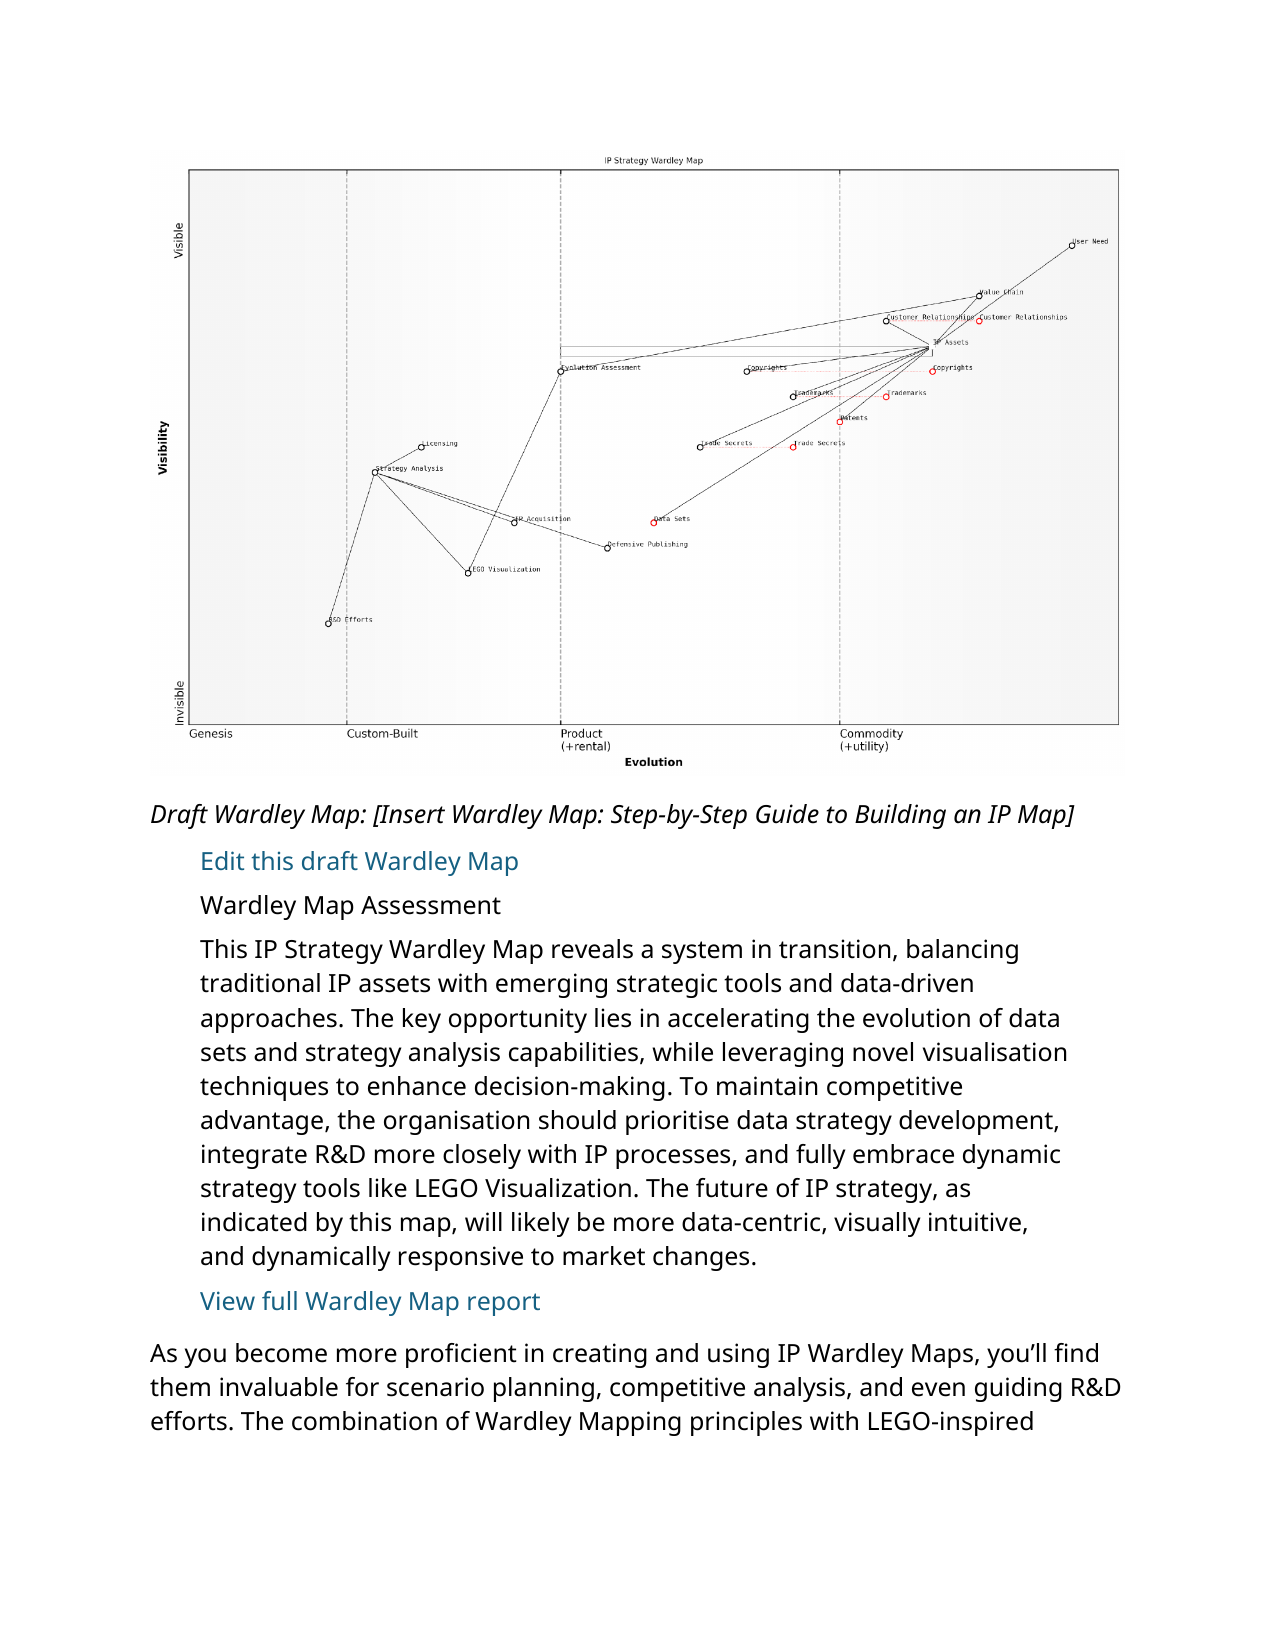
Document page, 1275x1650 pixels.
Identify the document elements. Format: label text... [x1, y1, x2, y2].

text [150, 1336, 1125, 1438]
text Draft Wardley Map: [Insert Wardley Map: Step-by-Step Guide to Building an IP Map] [150, 797, 1125, 831]
picture [150, 150, 1125, 776]
text View full Wardley Map report [200, 1283, 1075, 1317]
text This IP Strategy Wardley Map reveals a system in transition, balancing traditional IP assets with emerging strategic tools and data-driven approaches. The key opportunity lies in accelerating the evolution of data sets and strategy analysis capabilities, while leveraging novel visualisation techniques to enhance decision-making. To maintain competitive advantage, the organisation should prioritise data strategy development, integrate R&D more closely with IP processes, and fully embrace dynamic strategy tools like LEGO Visualization. The future of IP strategy, as indicated by this map, will likely be more data-centric, visually intuitive, and dynamically responsive to market changes. [200, 932, 1075, 1273]
text Wardley Map Assessment [200, 888, 1075, 922]
text Edit this draft Wardley Map [200, 843, 1075, 877]
